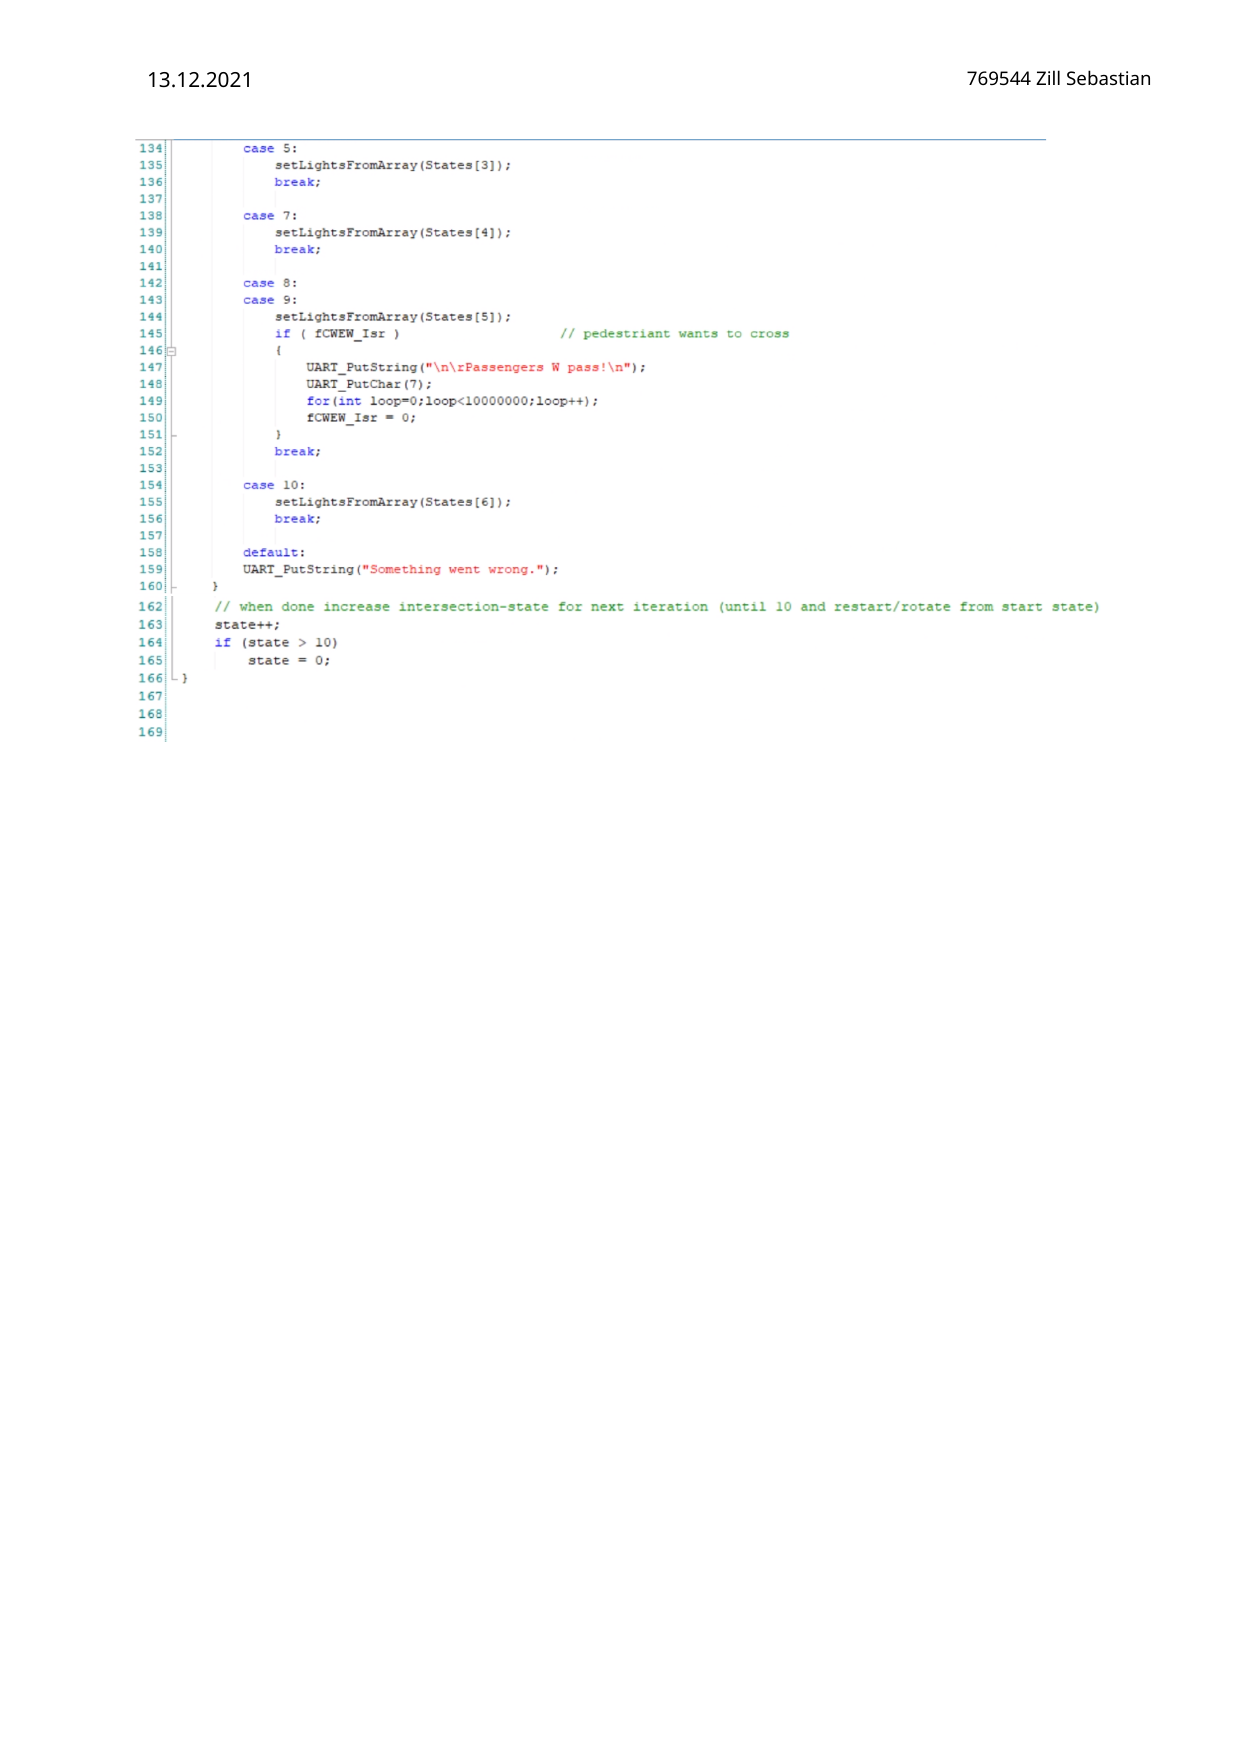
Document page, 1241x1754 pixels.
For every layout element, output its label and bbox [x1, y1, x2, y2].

picture [135, 596, 1106, 742]
picture [135, 139, 1047, 594]
